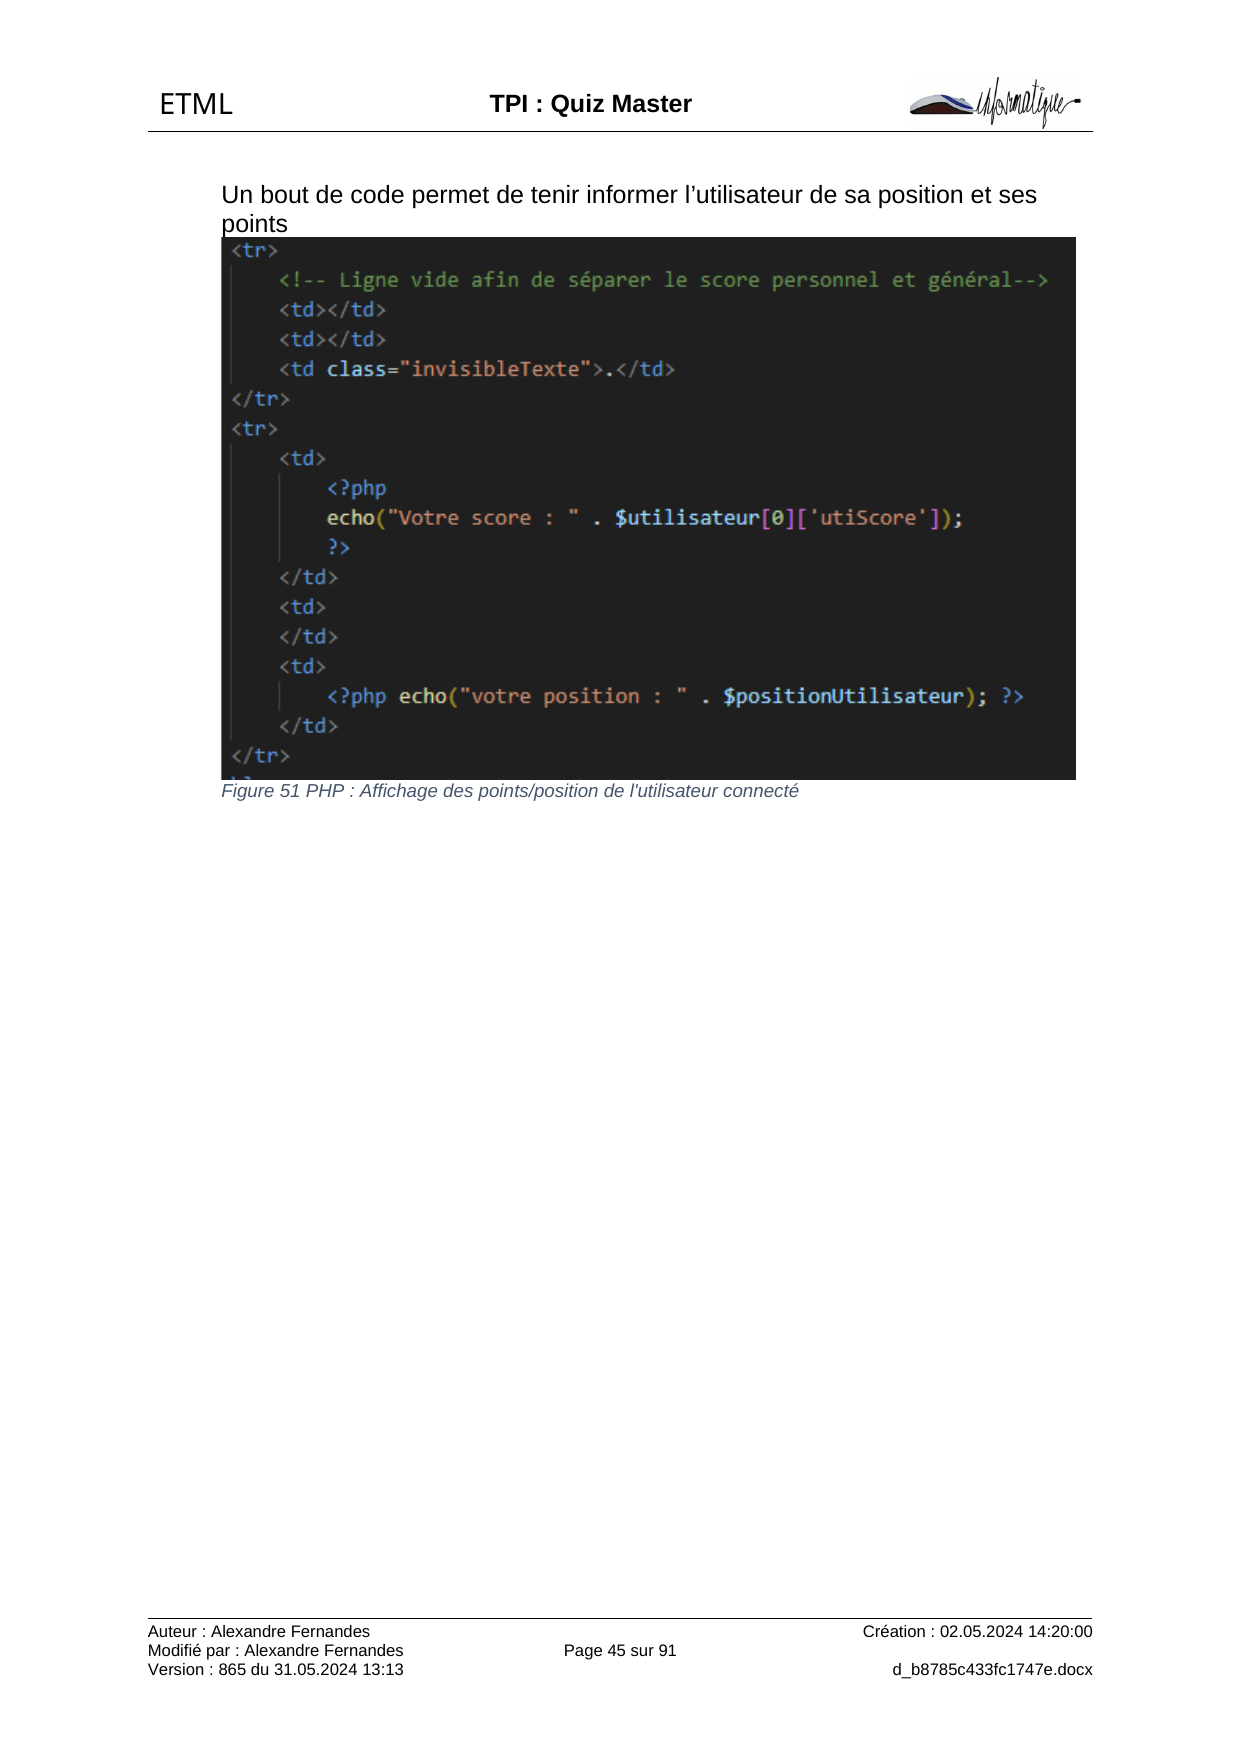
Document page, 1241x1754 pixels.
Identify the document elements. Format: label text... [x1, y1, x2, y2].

picture [909, 77, 1082, 129]
text Un bout de code permet de tenir informer l’utilisateur de sa position et ses points [221, 180, 1092, 237]
picture [221, 237, 1076, 780]
text Figure 51 PHP : Affichage des points/position de l'utilisateur connecté [148, 779, 1092, 801]
